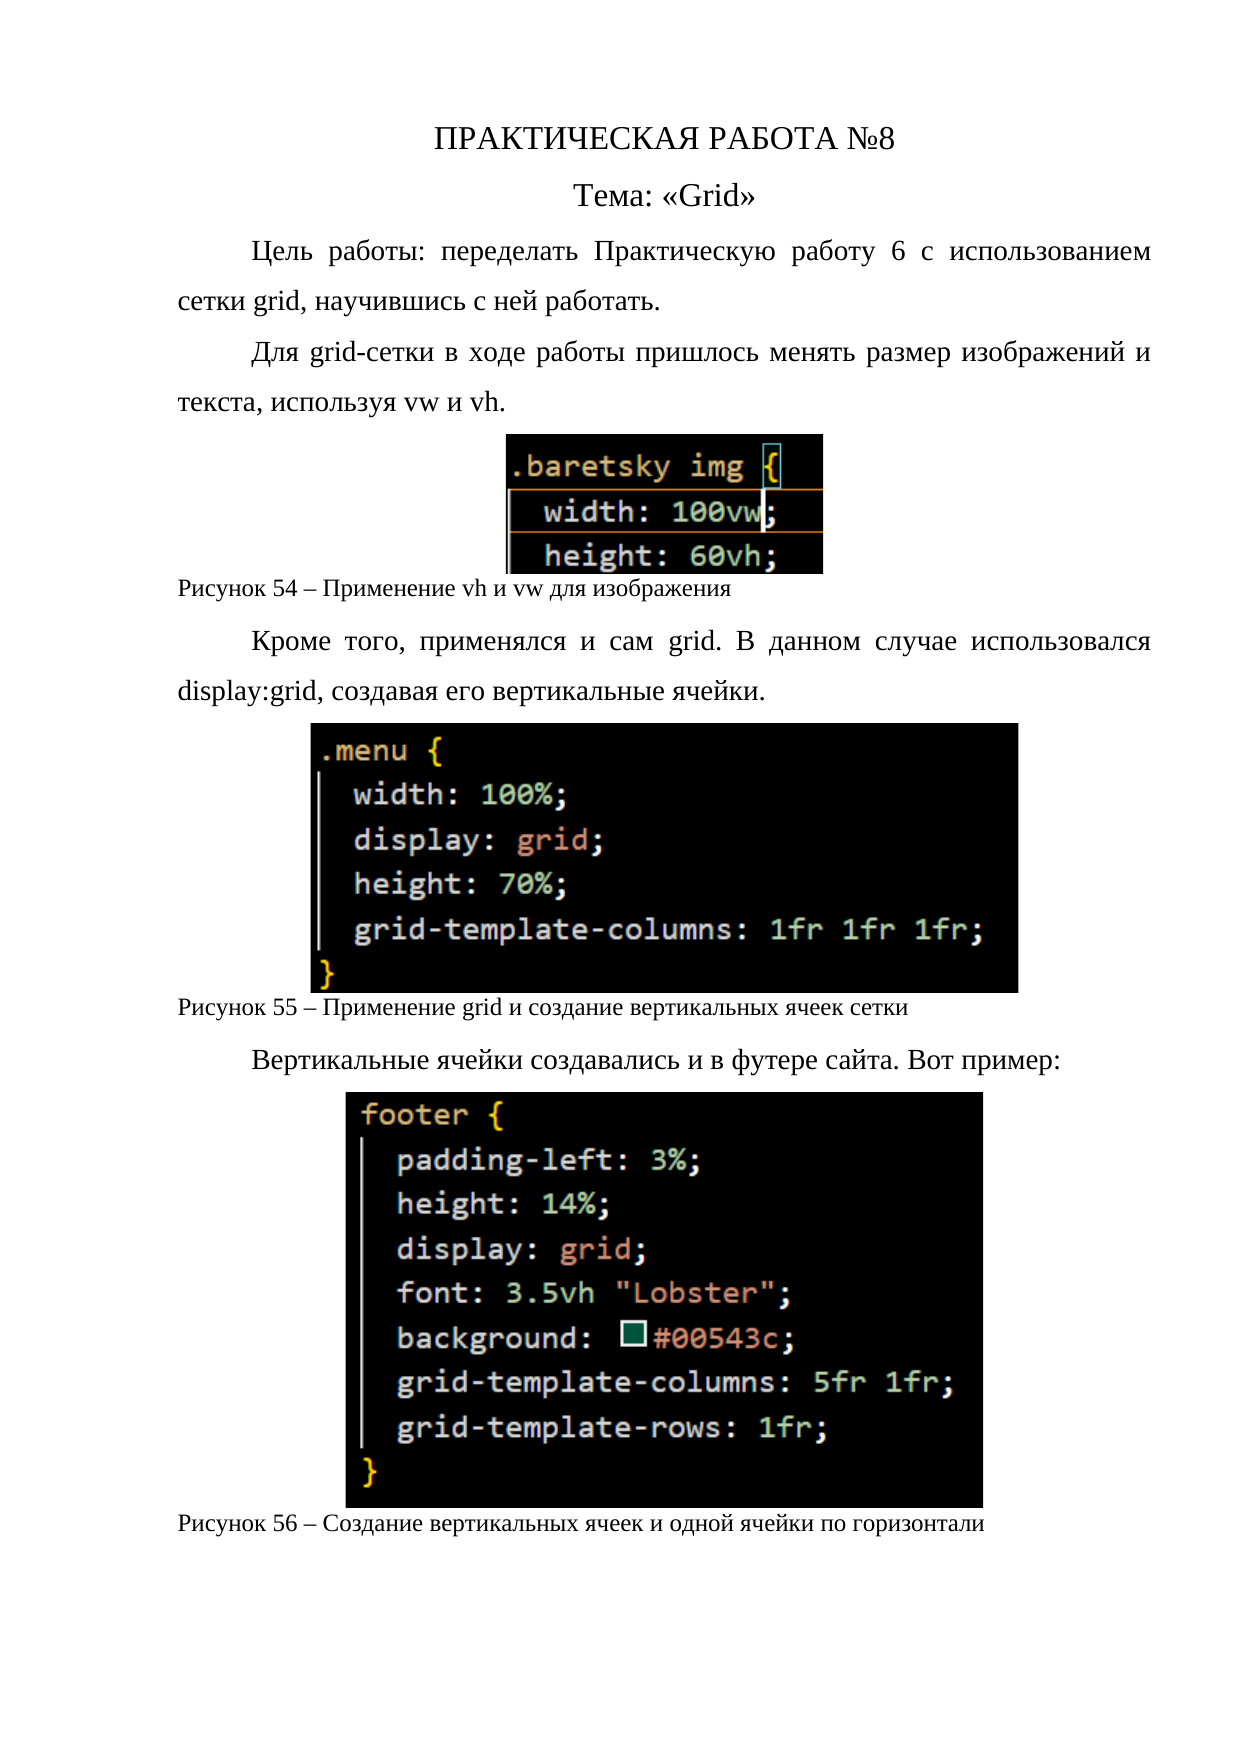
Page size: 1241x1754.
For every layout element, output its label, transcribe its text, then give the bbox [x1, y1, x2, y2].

text Кроме того, применялся и сам grid. В данном случае использовался display:grid, создавая его вертикальные ячейки. [177, 623, 1152, 707]
text Тема: «Grid» [177, 176, 1152, 214]
picture [310, 723, 1019, 993]
text Для grid-сетки в ходе работы пришлось менять размер изображений и текста, используя vw и vh. [177, 334, 1152, 418]
text Вертикальные ячейки создавались и в футере сайта. Вот пример: [177, 1042, 1152, 1076]
text Рисунок 56 – Создание вертикальных ячеек и одной ячейки по горизонтали [177, 1508, 1152, 1537]
text ПРАКТИЧЕСКАЯ РАБОТА №8 [177, 118, 1152, 156]
text Цель работы: переделать Практическую работу 6 с использованием сетки grid, научившись с ней работать. [177, 233, 1152, 317]
picture [505, 434, 824, 574]
picture [345, 1092, 984, 1508]
text Рисунок 55 – Применение grid и создание вертикальных ячеек сетки [177, 992, 1152, 1021]
text Рисунок 54 – Применение vh и vw для изображения [177, 573, 1152, 602]
